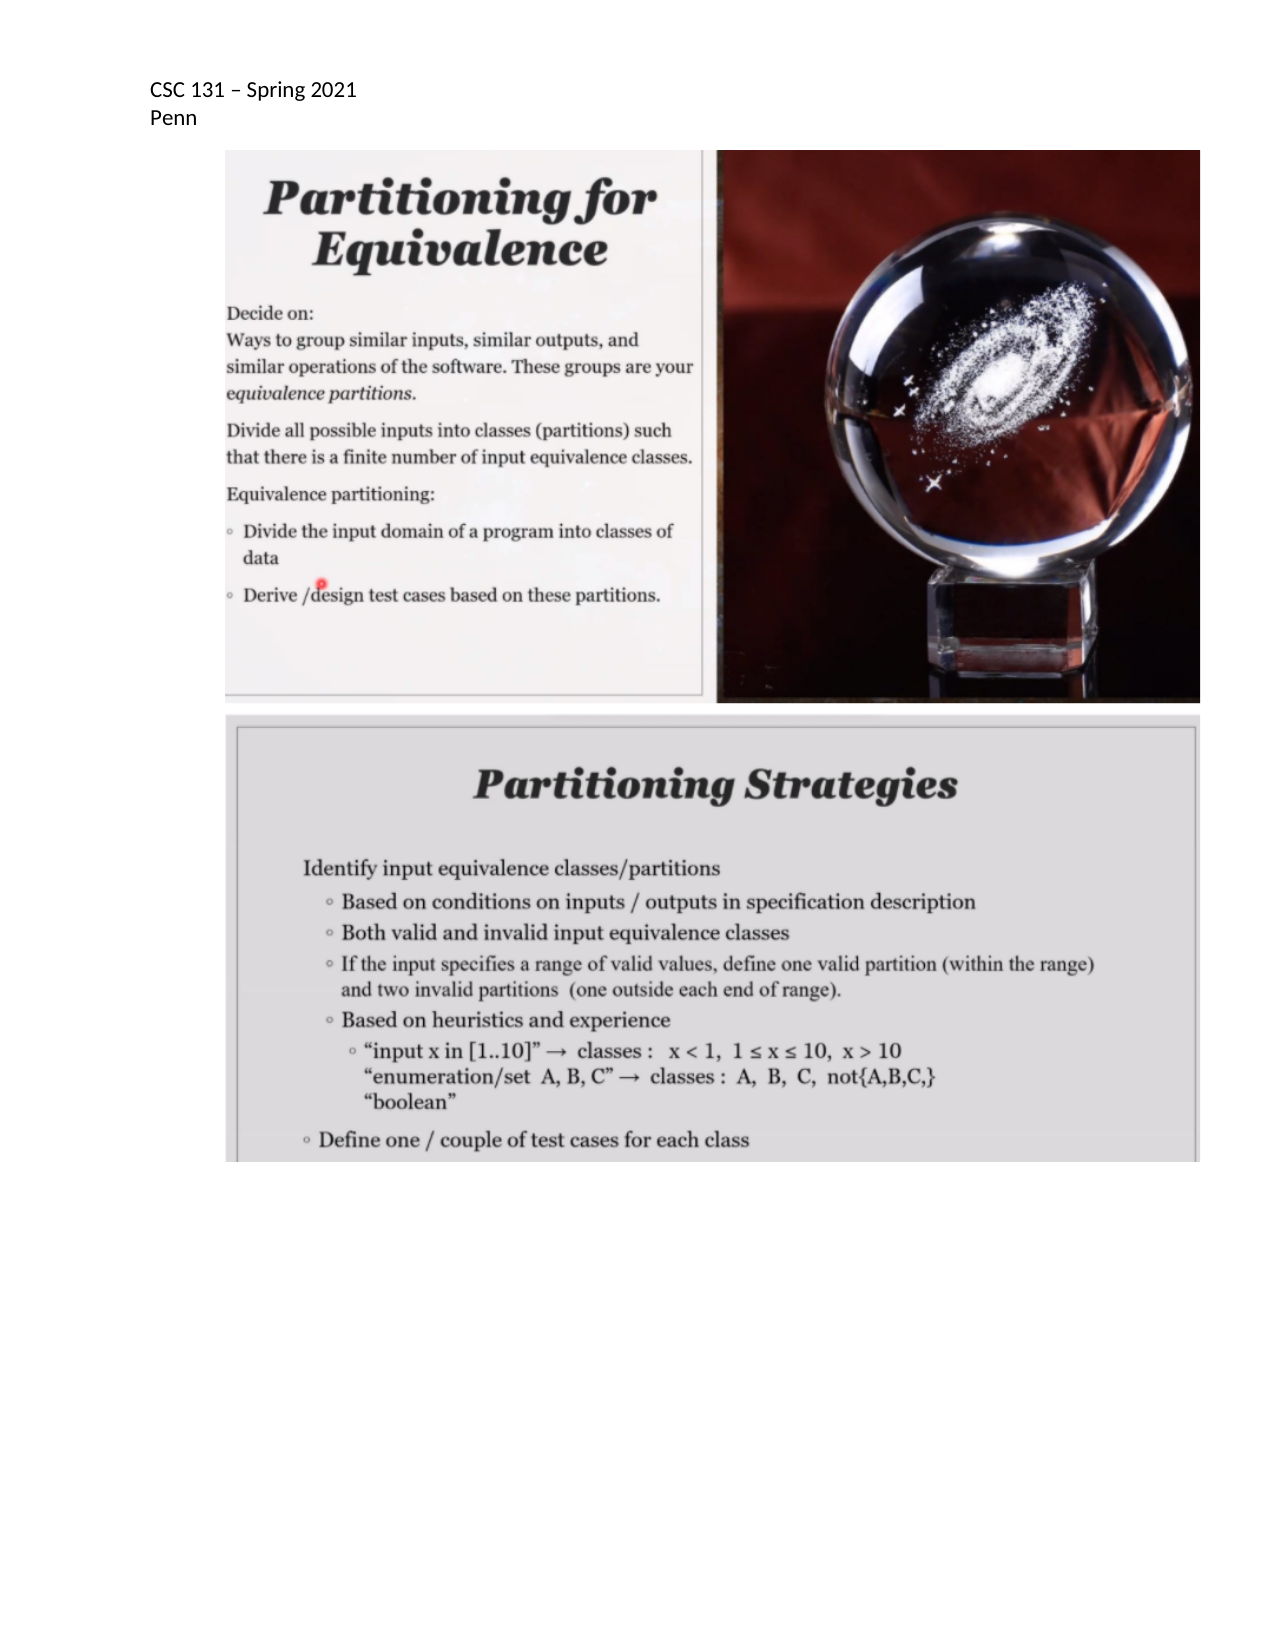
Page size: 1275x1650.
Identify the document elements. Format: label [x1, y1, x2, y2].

picture [225, 150, 1200, 1162]
